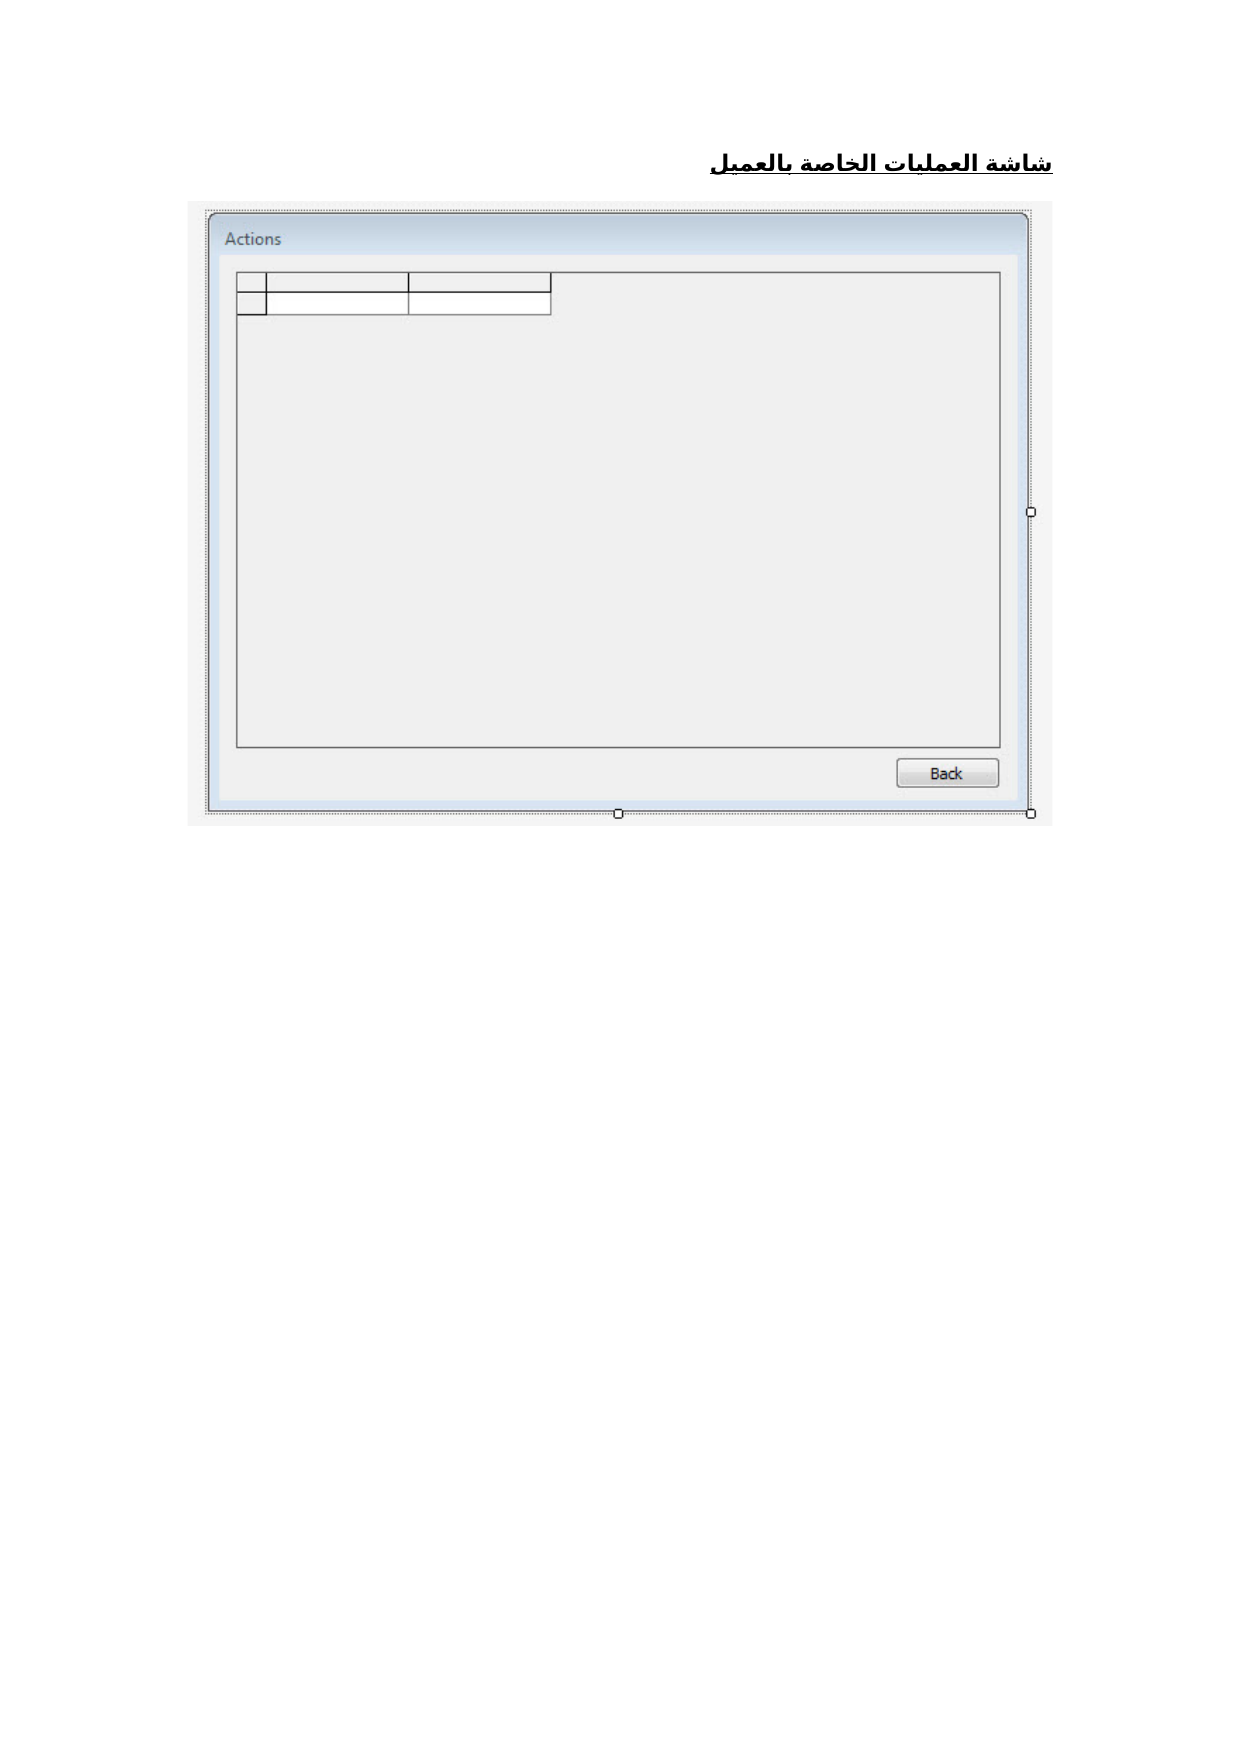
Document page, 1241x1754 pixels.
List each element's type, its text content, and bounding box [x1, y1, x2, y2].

text شاشة العمليات الخاصة بالعميل [187, 150, 1053, 176]
picture [187, 201, 1053, 826]
